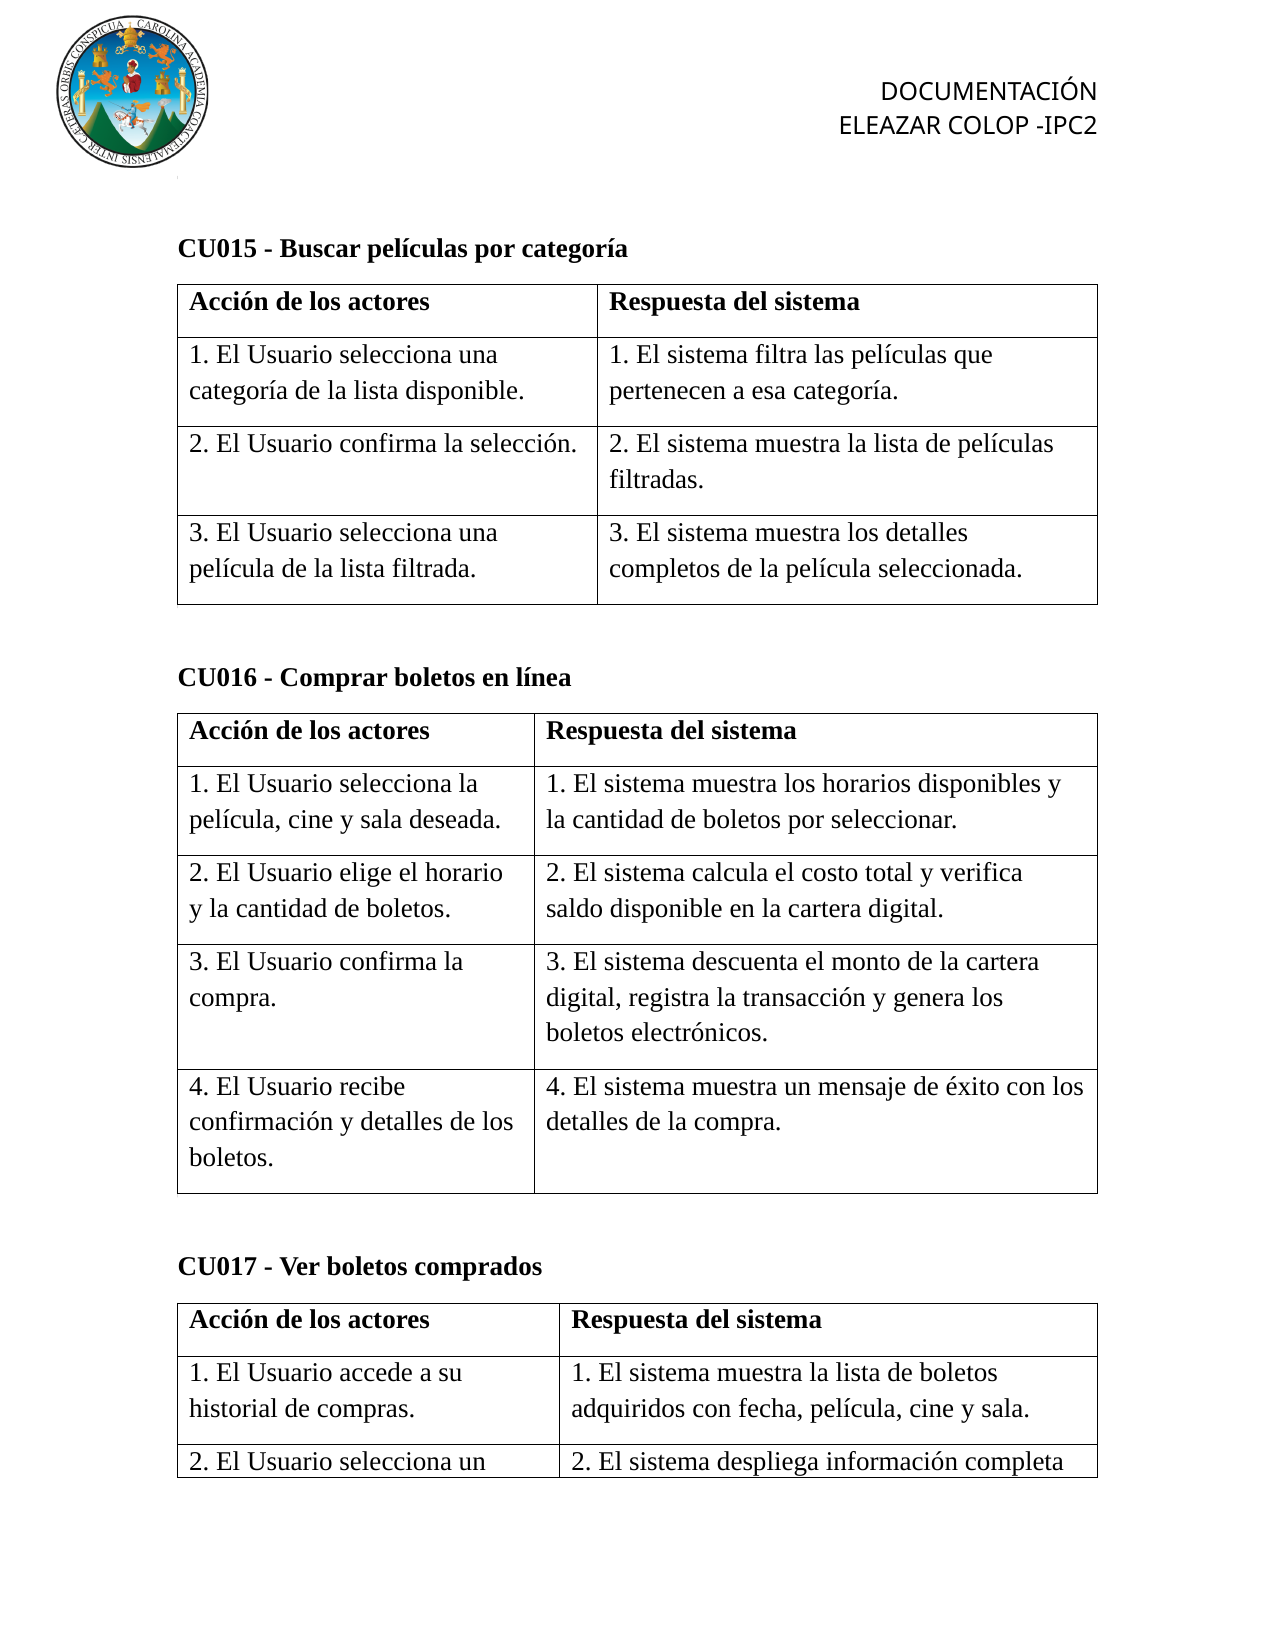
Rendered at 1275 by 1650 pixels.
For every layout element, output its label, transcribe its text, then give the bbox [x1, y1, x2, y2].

table_cell 1. El Usuario accede a su historial de compras. [178, 1357, 559, 1444]
table_header Respuesta del sistema [560, 1304, 1097, 1356]
text CU016 - Comprar boletos en línea [177, 661, 1098, 692]
table_cell 2. El sistema muestra la lista de películas filtradas. [598, 427, 1097, 515]
text CU015 - Buscar películas por categoría [177, 232, 1098, 263]
table_cell 2. El sistema despliega información completa del boleto seleccionado. [560, 1445, 1097, 1477]
table_cell 4. El Usuario recibe confirmación y detalles de los boletos. [178, 1070, 534, 1193]
table_cell 4. El sistema muestra un mensaje de éxito con los detalles de la compra. [535, 1070, 1097, 1193]
table_cell 3. El sistema muestra los detalles completos de la película seleccionada. [598, 516, 1097, 604]
table_cell 2. El sistema calcula el costo total y verifica saldo disponible en la cartera digital. [535, 856, 1097, 944]
table_cell 2. El Usuario elige el horario y la cantidad de boletos. [178, 856, 534, 944]
table_header Acción de los actores [178, 285, 597, 337]
table_cell 3. El Usuario selecciona una película de la lista filtrada. [178, 516, 597, 604]
table_cell 1. El Usuario selecciona la película, cine y sala deseada. [178, 767, 534, 855]
table_header Acción de los actores [178, 1304, 559, 1356]
table_header Respuesta del sistema [535, 714, 1097, 766]
table_cell 1. El sistema muestra los horarios disponibles y la cantidad de boletos por seleccionar. [535, 767, 1097, 855]
table_cell 1. El Usuario selecciona una categoría de la lista disponible. [178, 338, 597, 426]
table_cell 1. El sistema filtra las películas que pertenecen a esa categoría. [598, 338, 1097, 426]
text CU017 - Ver boletos comprados [177, 1250, 1098, 1281]
table_header Acción de los actores [178, 714, 534, 766]
table_cell 2. El Usuario selecciona un boleto para ver más detalles. [178, 1445, 559, 1477]
table_cell 2. El Usuario confirma la selección. [178, 427, 597, 515]
table_cell 3. El sistema descuenta el monto de la cartera digital, registra la transacción y genera los boletos electrónicos. [535, 945, 1097, 1068]
table_header Respuesta del sistema [598, 285, 1097, 337]
table_cell 1. El sistema muestra la lista de boletos adquiridos con fecha, película, cine y sala. [560, 1357, 1097, 1444]
picture [56, 15, 209, 168]
table_cell 3. El Usuario confirma la compra. [178, 945, 534, 1068]
